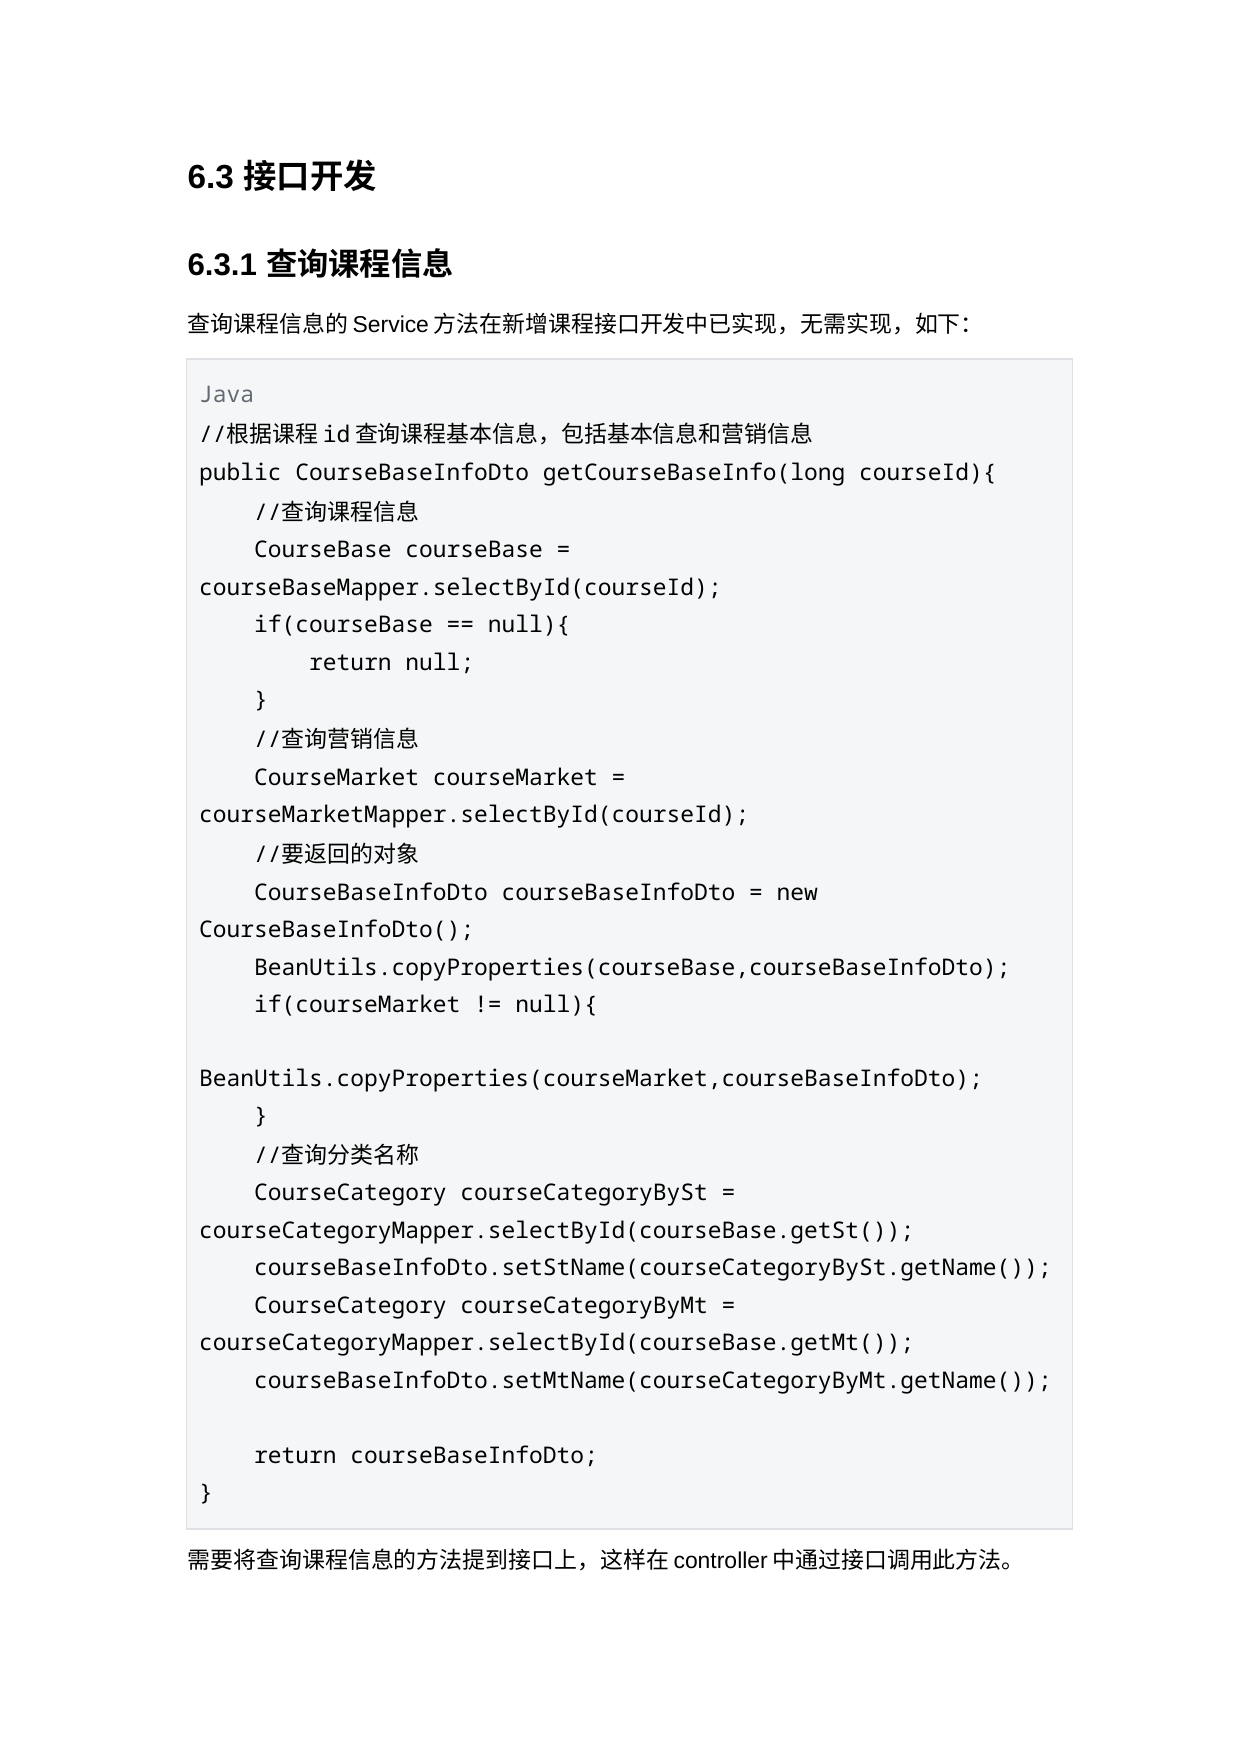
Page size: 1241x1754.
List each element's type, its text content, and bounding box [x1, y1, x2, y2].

text 6.3 接口开发 [187, 150, 1053, 198]
text 6.3.1 查询课程信息 [187, 239, 1053, 284]
text 需要将查询课程信息的方法提到接口上，这样在controller中通过接口调用此方法。 [187, 1542, 1053, 1576]
text 查询课程信息的Service方法在新增课程接口开发中已实现，无需实现，如下： [187, 306, 1053, 339]
table_header Java //根据课程id查询课程基本信息，包括基本信息和营销信息 public CourseBaseInfoDto getCourseBaseInfo(long courseId){ //查询课程信息 CourseBase courseBase = courseBaseMapper.selectById(courseId); if(courseBase == null){ return null; } //查询营销信息 CourseMarket courseMarket = courseMarketMapper.selectById(courseId); //要返回的对象 CourseBaseInfoDto courseBaseInfoDto = new CourseBaseInfoDto(); BeanUtils.copyProperties(courseBase,courseBaseInfoDto); if(courseMarket != null){ BeanUtils.copyProperties(courseMarket,courseBaseInfoDto); } //查询分类名称 CourseCategory courseCategoryBySt = courseCategoryMapper.selectById(courseBase.getSt()); courseBaseInfoDto.setStName(courseCategoryBySt.getName()); CourseCategory courseCategoryByMt = courseCategoryMapper.selectById(courseBase.getMt()); courseBaseInfoDto.setMtName(courseCategoryByMt.getName()); return courseBaseInfoDto; } [187, 360, 1072, 1528]
